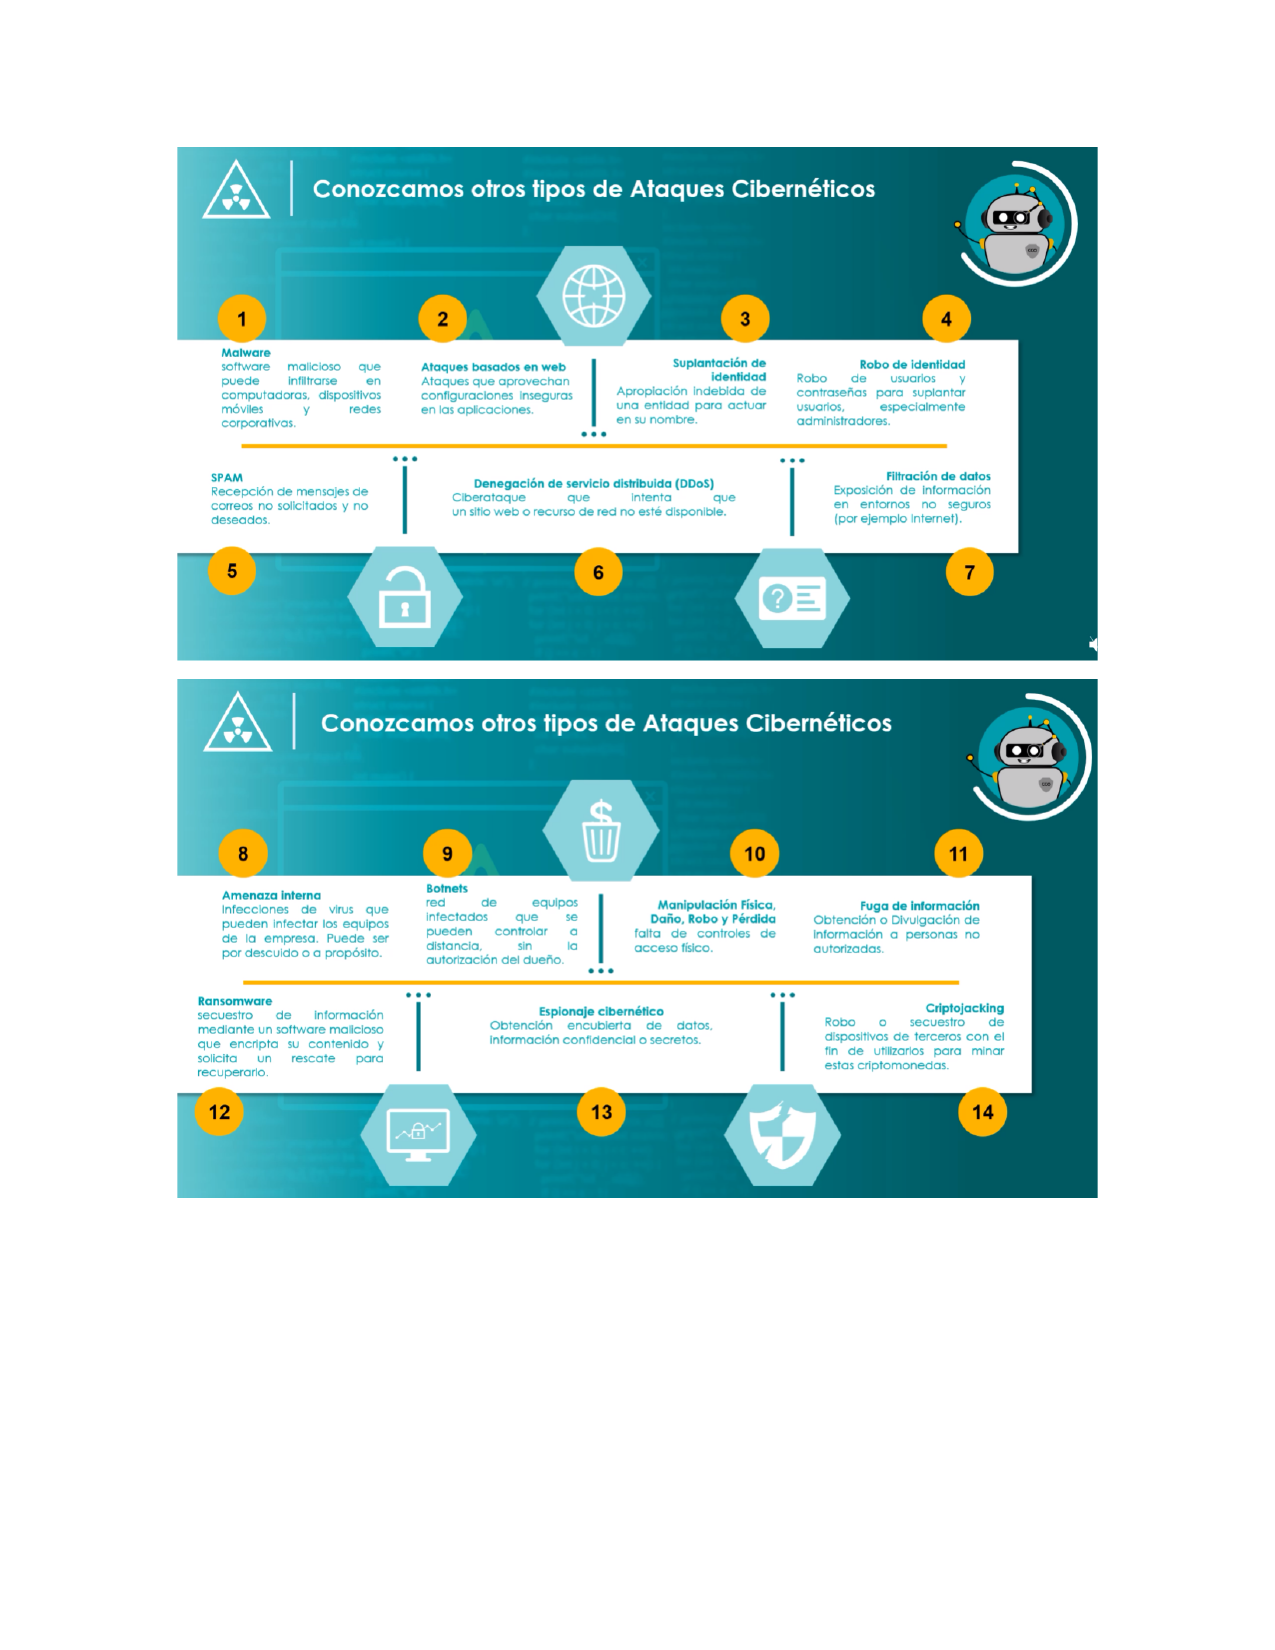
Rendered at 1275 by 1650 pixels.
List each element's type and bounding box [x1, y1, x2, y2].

picture [177, 147, 1098, 661]
picture [177, 679, 1098, 1198]
